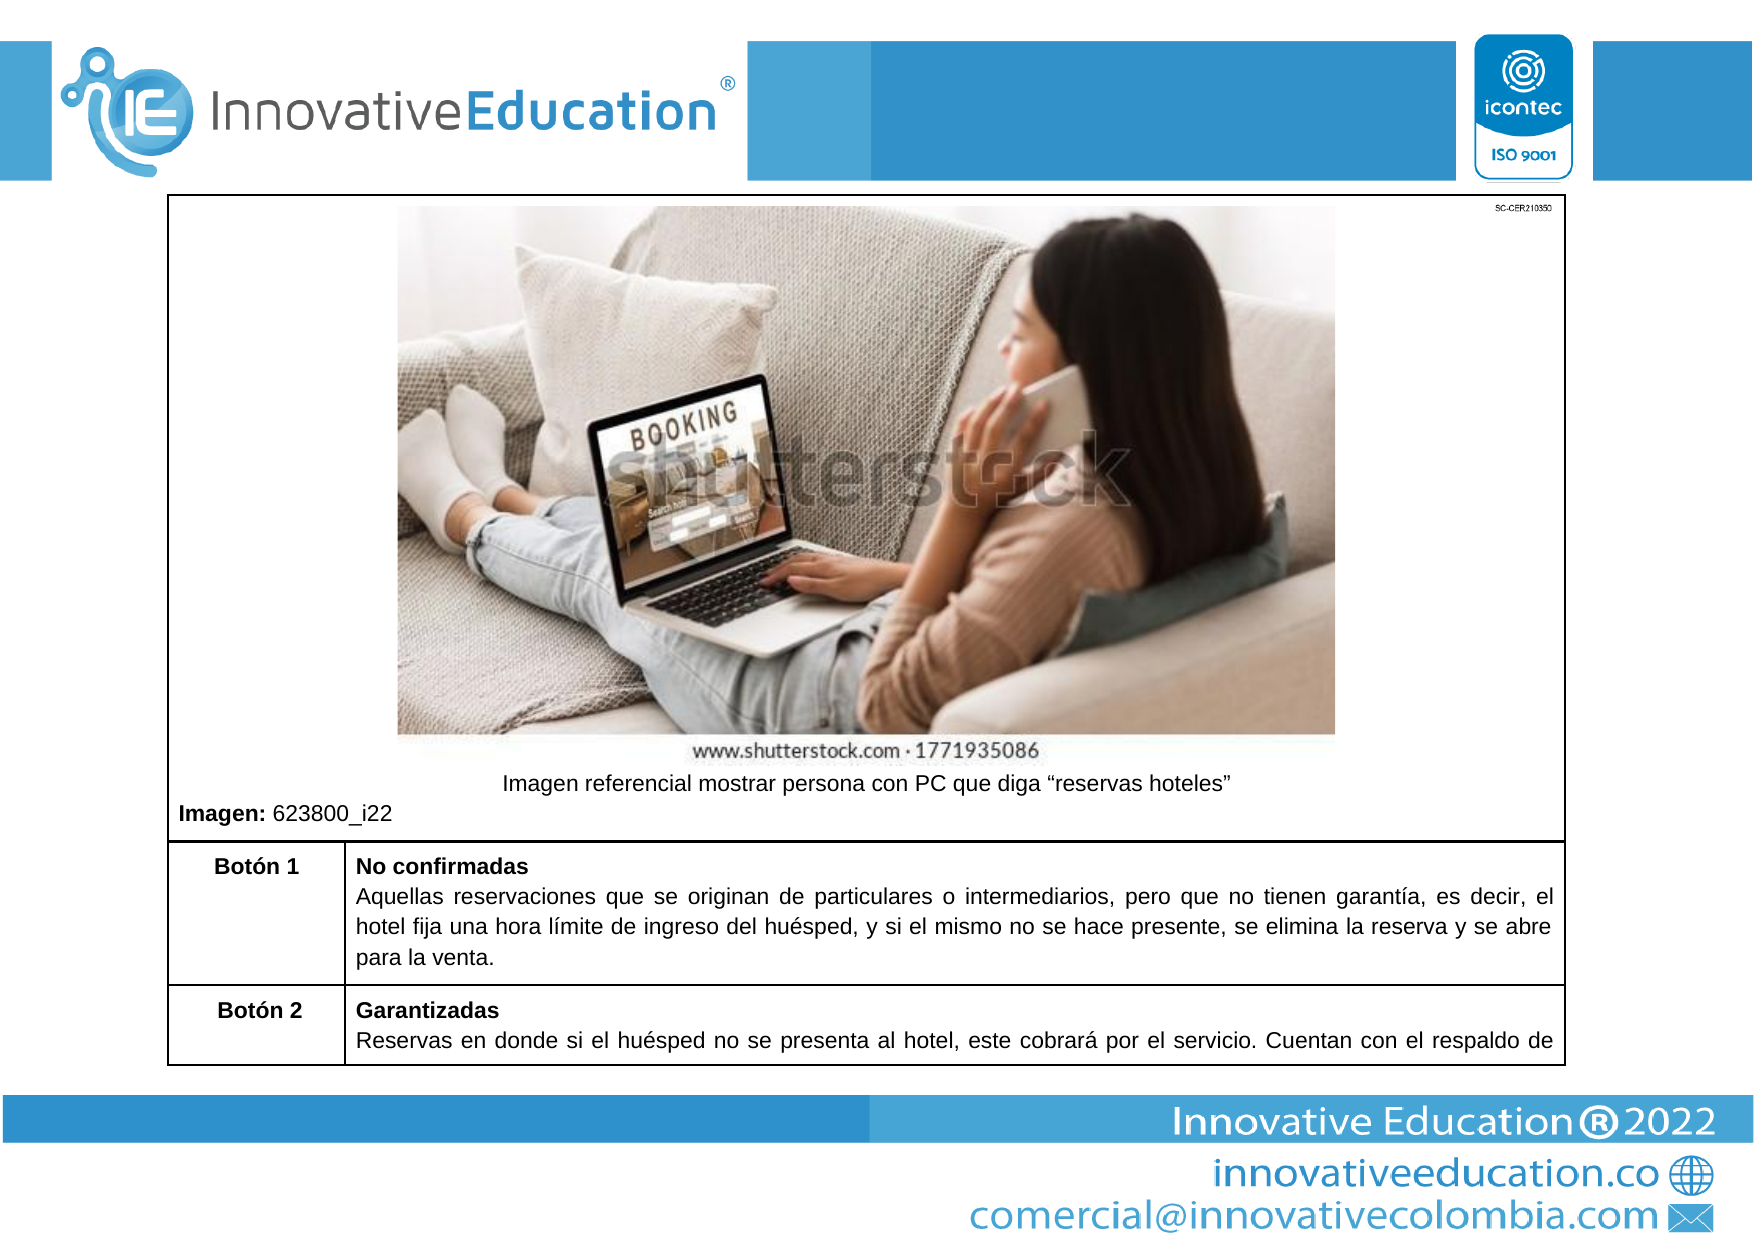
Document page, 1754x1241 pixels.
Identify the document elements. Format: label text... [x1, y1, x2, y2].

table_cell No confirmadas Aquellas reservaciones que se originan de particulares o intermediarios, pero que no tienen garantía, es decir, el hotel fija una hora límite de ingreso del huésped, y si el mismo no se hace presente, se elimina la reserva y se abre para la venta. [346, 843, 1564, 984]
table_cell Botón 2 [169, 986, 344, 1063]
picture [2, 1093, 1754, 1239]
table_cell Imagen referencial mostrar persona con PC que diga “reservas hoteles” Imagen: 623800_i22 [169, 196, 1564, 840]
picture [0, 28, 1456, 194]
picture [397, 206, 1335, 766]
picture [1593, 28, 1752, 194]
picture [1471, 32, 1576, 214]
table_cell Botón 1 [169, 843, 344, 984]
